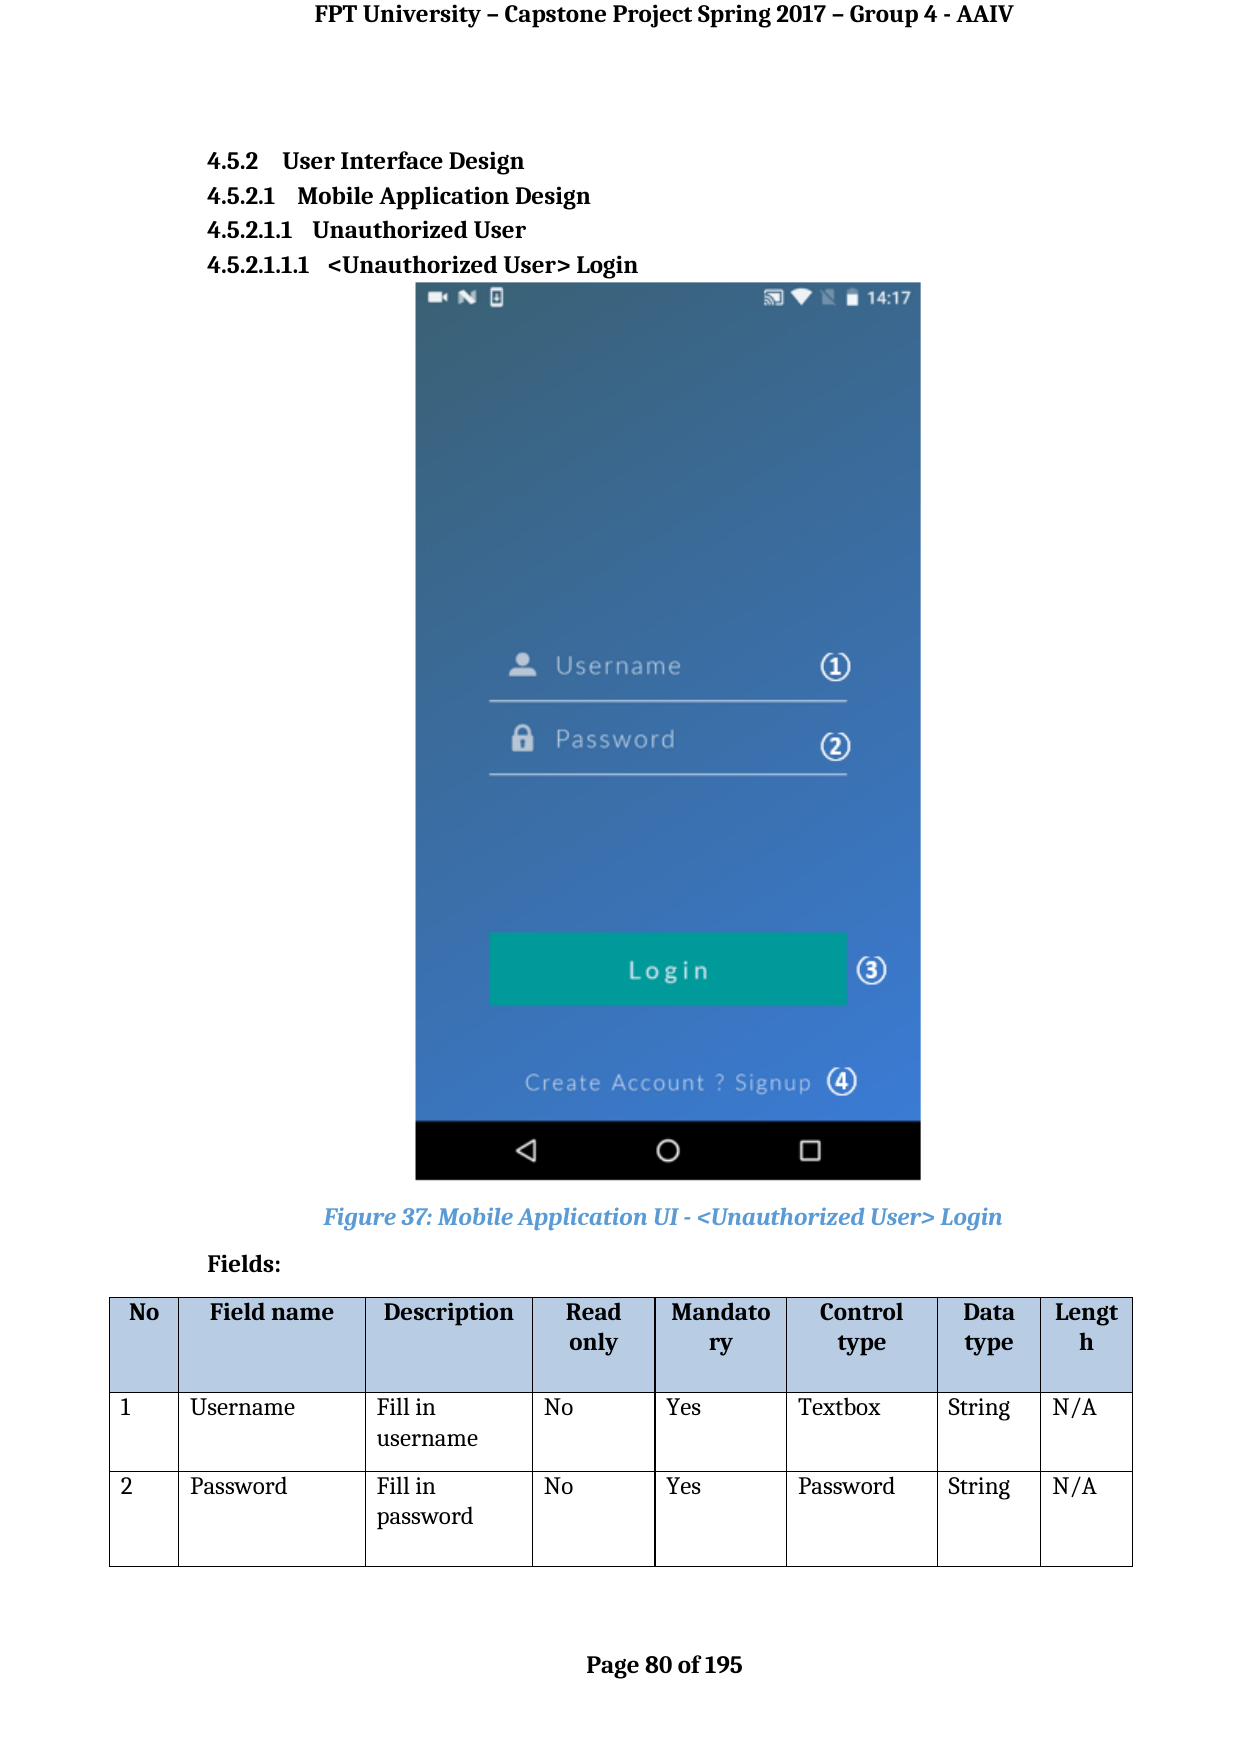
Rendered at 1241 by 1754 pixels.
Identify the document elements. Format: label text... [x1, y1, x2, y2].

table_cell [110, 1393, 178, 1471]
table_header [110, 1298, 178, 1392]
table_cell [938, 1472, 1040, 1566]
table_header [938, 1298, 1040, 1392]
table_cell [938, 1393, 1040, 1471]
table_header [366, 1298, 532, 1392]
text Fields: [207, 1250, 1122, 1278]
picture [408, 281, 921, 1185]
subtitle <Unauthorized User> Login [207, 251, 1122, 279]
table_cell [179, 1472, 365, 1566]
subtitle Unauthorized User [207, 216, 1122, 245]
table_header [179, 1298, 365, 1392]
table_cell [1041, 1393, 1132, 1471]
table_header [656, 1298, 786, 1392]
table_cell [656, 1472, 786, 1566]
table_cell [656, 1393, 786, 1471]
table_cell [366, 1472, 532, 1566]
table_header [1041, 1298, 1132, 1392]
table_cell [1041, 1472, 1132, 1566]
subtitle Mobile Application Design [207, 182, 1122, 210]
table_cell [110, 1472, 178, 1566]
text Figure 37: Mobile Application UI - <Unauthorized User> Login [207, 1203, 1122, 1231]
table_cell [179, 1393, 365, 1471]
subtitle User Interface Design [207, 147, 1122, 176]
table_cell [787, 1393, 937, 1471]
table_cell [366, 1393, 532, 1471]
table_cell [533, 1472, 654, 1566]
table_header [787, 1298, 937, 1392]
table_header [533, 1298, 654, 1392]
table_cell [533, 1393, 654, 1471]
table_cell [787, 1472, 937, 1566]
